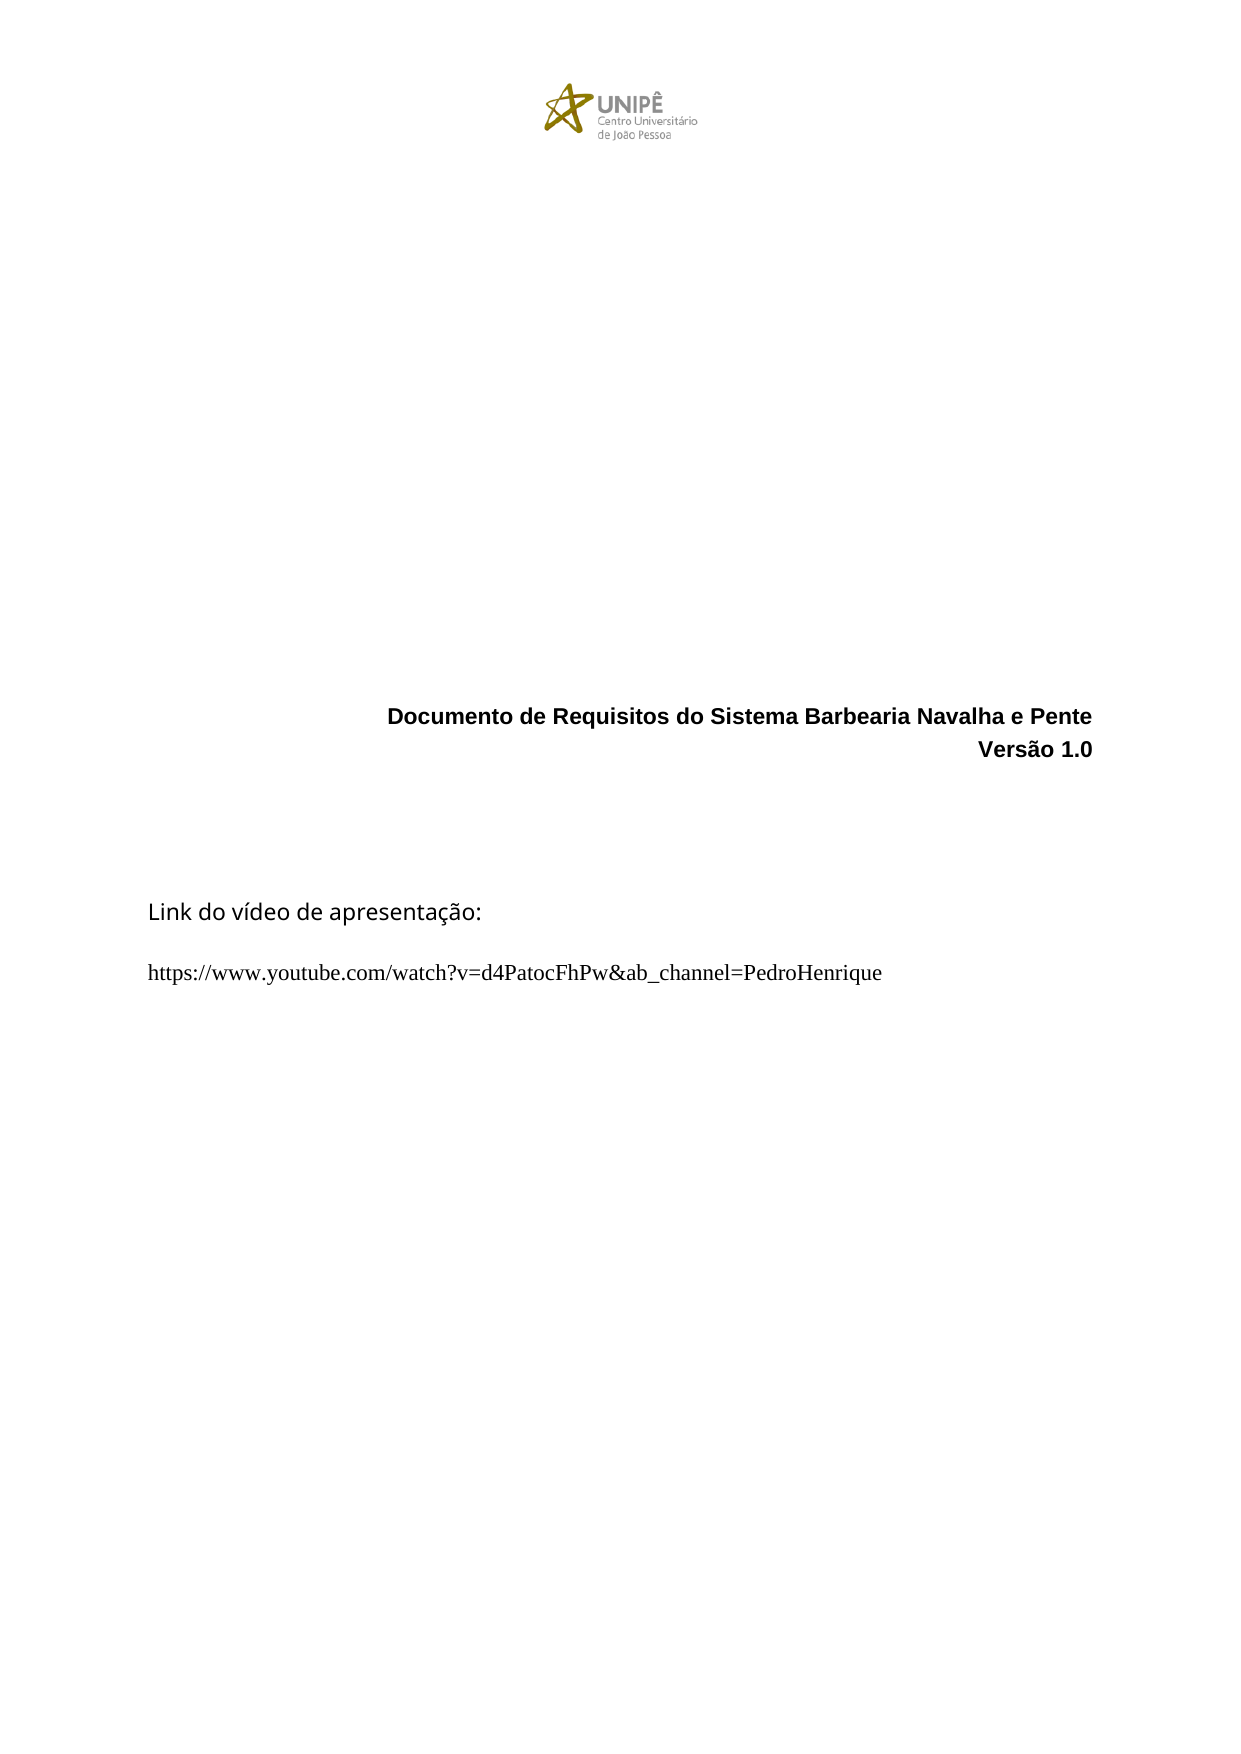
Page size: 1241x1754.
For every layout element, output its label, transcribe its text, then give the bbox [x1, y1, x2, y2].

picture [541, 76, 699, 147]
text Versão 1.0 [148, 736, 1092, 762]
text Documento de Requisitos do Sistema Barbearia Navalha e Pente [148, 703, 1092, 729]
text Link do vídeo de apresentação: [148, 896, 1092, 927]
text https://www.youtube.com/watch?v=d4PatocFhPw&ab_channel=PedroHenrique [148, 958, 1092, 985]
